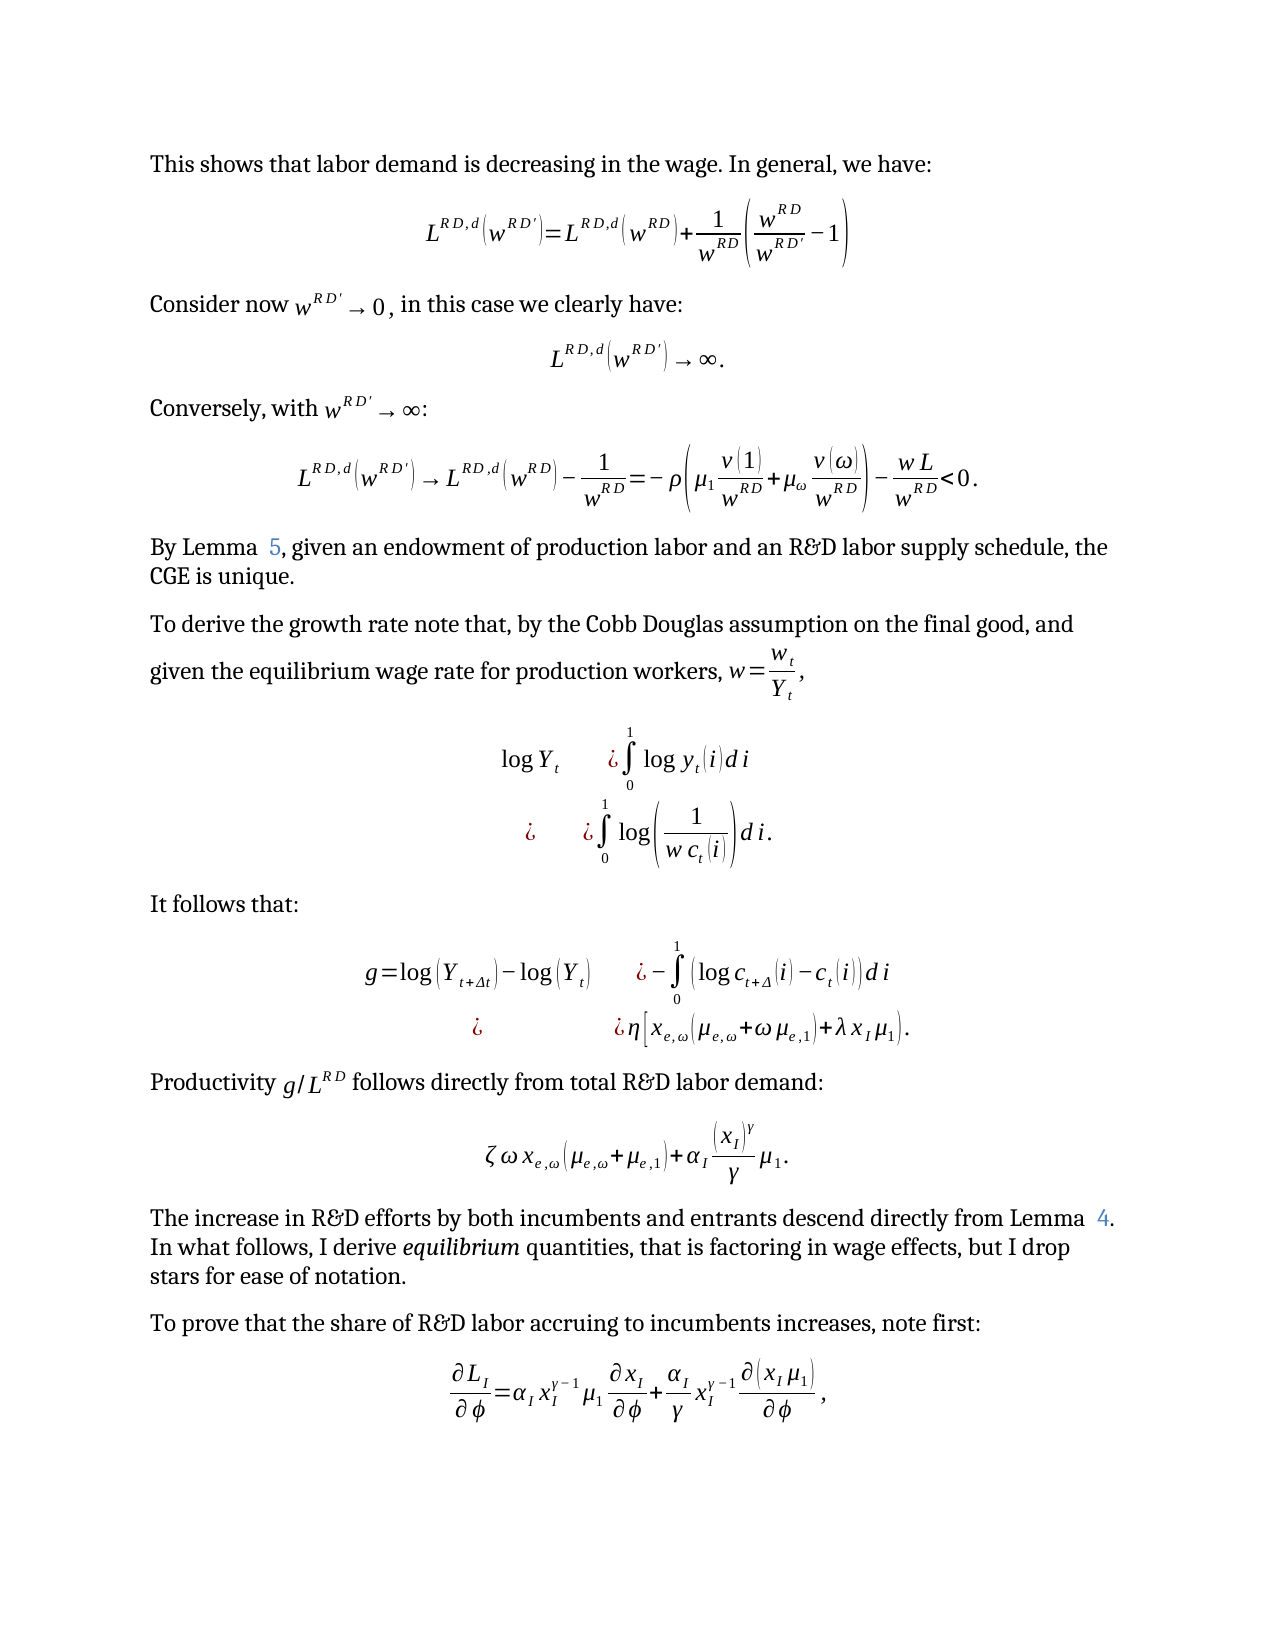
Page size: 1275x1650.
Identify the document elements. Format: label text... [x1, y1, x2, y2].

text By Lemma 5, given an endowment of production labor and an R&D labor supply schedule, the CGE is unique. [150, 533, 1125, 591]
text This shows that labor demand is decreasing in the wage. In general, we have: [150, 150, 1125, 179]
text It follows that: [150, 889, 1125, 918]
text Conversely, with : [150, 392, 1125, 423]
text To prove that the share of R&D labor accruing to incumbents increases, note first: [150, 1309, 1125, 1338]
text To derive the growth rate note that, by the Cobb Douglas assumption on the final good, and given the equilibrium wage rate for production workers, [150, 609, 1125, 704]
text Consider now in this case we clearly have: [150, 289, 1125, 320]
text The increase in R&D efforts by both incumbents and entrants descend directly from Lemma 4. In what follows, I derive equilibrium quantities, that is factoring in wage effects, but I drop stars for ease of notation. [150, 1204, 1125, 1291]
text Productivity follows directly from total R&D labor demand: [150, 1067, 1125, 1098]
